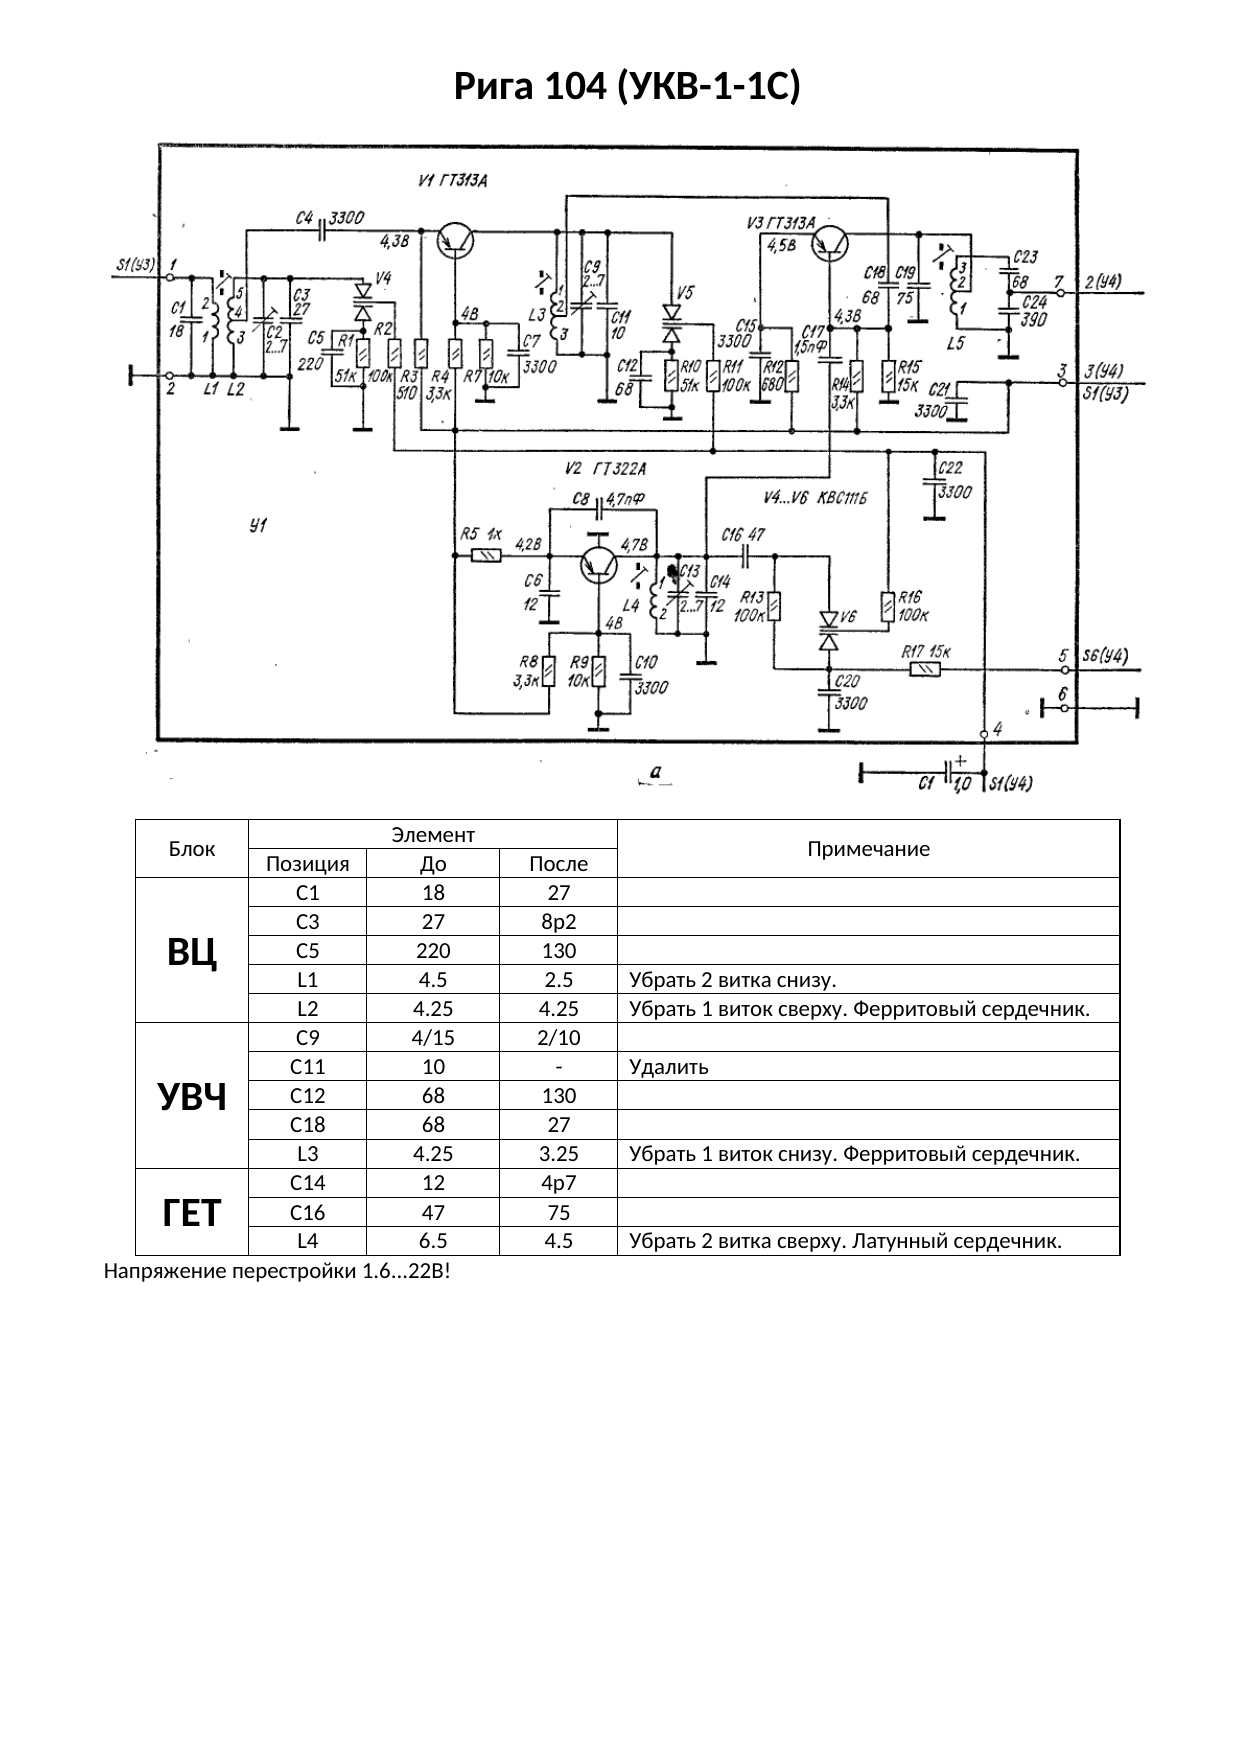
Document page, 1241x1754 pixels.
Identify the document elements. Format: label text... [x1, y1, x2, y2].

table_cell До [367, 849, 499, 877]
table_cell 6.5 [367, 1227, 499, 1255]
table_cell 4/15 [367, 1023, 499, 1051]
table_cell 130 [500, 1081, 617, 1109]
table_cell - [500, 1052, 617, 1080]
table_cell 12 [367, 1169, 499, 1197]
table_cell 75 [500, 1198, 617, 1226]
table_cell 4.25 [500, 994, 617, 1022]
table_cell [618, 1023, 1119, 1051]
table_cell Позиция [249, 849, 366, 877]
table_cell 68 [367, 1081, 499, 1109]
text Рига 104 (УКВ-1-1С) [103, 59, 1152, 110]
table_cell [618, 1198, 1119, 1226]
table_cell С16 [249, 1198, 366, 1226]
table_cell L3 [249, 1140, 366, 1167]
table_header Примечание [618, 820, 1119, 877]
table_cell [618, 878, 1119, 906]
table_cell УВЧ [136, 1023, 248, 1167]
table_cell C18 [249, 1110, 366, 1138]
table_cell После [500, 849, 617, 877]
table_cell 4p7 [500, 1169, 617, 1197]
table_cell 2.5 [500, 965, 617, 993]
table_cell 4.5 [367, 965, 499, 993]
table_cell [618, 907, 1119, 935]
table_cell Убрать 2 витка сверху. Латунный сердечник. [618, 1227, 1119, 1255]
table_cell 2/10 [500, 1023, 617, 1051]
table_cell 18 [367, 878, 499, 906]
table_cell C3 [249, 907, 366, 935]
table_cell 10 [367, 1052, 499, 1080]
table_cell ГЕТ [136, 1169, 248, 1255]
table_cell L2 [249, 994, 366, 1022]
table_cell Удалить [618, 1052, 1119, 1080]
table_cell Убрать 1 виток снизу. Ферритовый сердечник. [618, 1140, 1119, 1167]
table_cell L1 [249, 965, 366, 993]
table_cell 130 [500, 936, 617, 964]
table_cell C9 [249, 1023, 366, 1051]
table_cell C1 [249, 878, 366, 906]
table_cell 47 [367, 1198, 499, 1226]
table_cell C5 [249, 936, 366, 964]
table_cell 3.25 [500, 1140, 617, 1167]
table_cell 4.5 [500, 1227, 617, 1255]
table_cell 27 [500, 1110, 617, 1138]
picture [103, 130, 1152, 800]
table_header Блок [136, 820, 248, 877]
table_cell 4.25 [367, 1140, 499, 1167]
table_cell Убрать 1 виток сверху. Ферритовый сердечник. [618, 994, 1119, 1022]
table_cell ВЦ [136, 878, 248, 1022]
table_cell C12 [249, 1081, 366, 1109]
table_header Элемент [249, 820, 617, 848]
table_cell 8p2 [500, 907, 617, 935]
table_cell Убрать 2 витка снизу. [618, 965, 1119, 993]
table_cell 27 [367, 907, 499, 935]
table_cell 220 [367, 936, 499, 964]
table_cell [618, 1169, 1119, 1197]
table_cell [618, 936, 1119, 964]
table_cell [618, 1110, 1119, 1138]
table_cell C11 [249, 1052, 366, 1080]
table_cell C14 [249, 1169, 366, 1197]
table_cell L4 [249, 1227, 366, 1255]
table_cell 68 [367, 1110, 499, 1138]
text Напряжение перестройки 1.6...22В! [103, 1256, 1152, 1284]
table_cell 4.25 [367, 994, 499, 1022]
table_cell [618, 1081, 1119, 1109]
table_cell 27 [500, 878, 617, 906]
